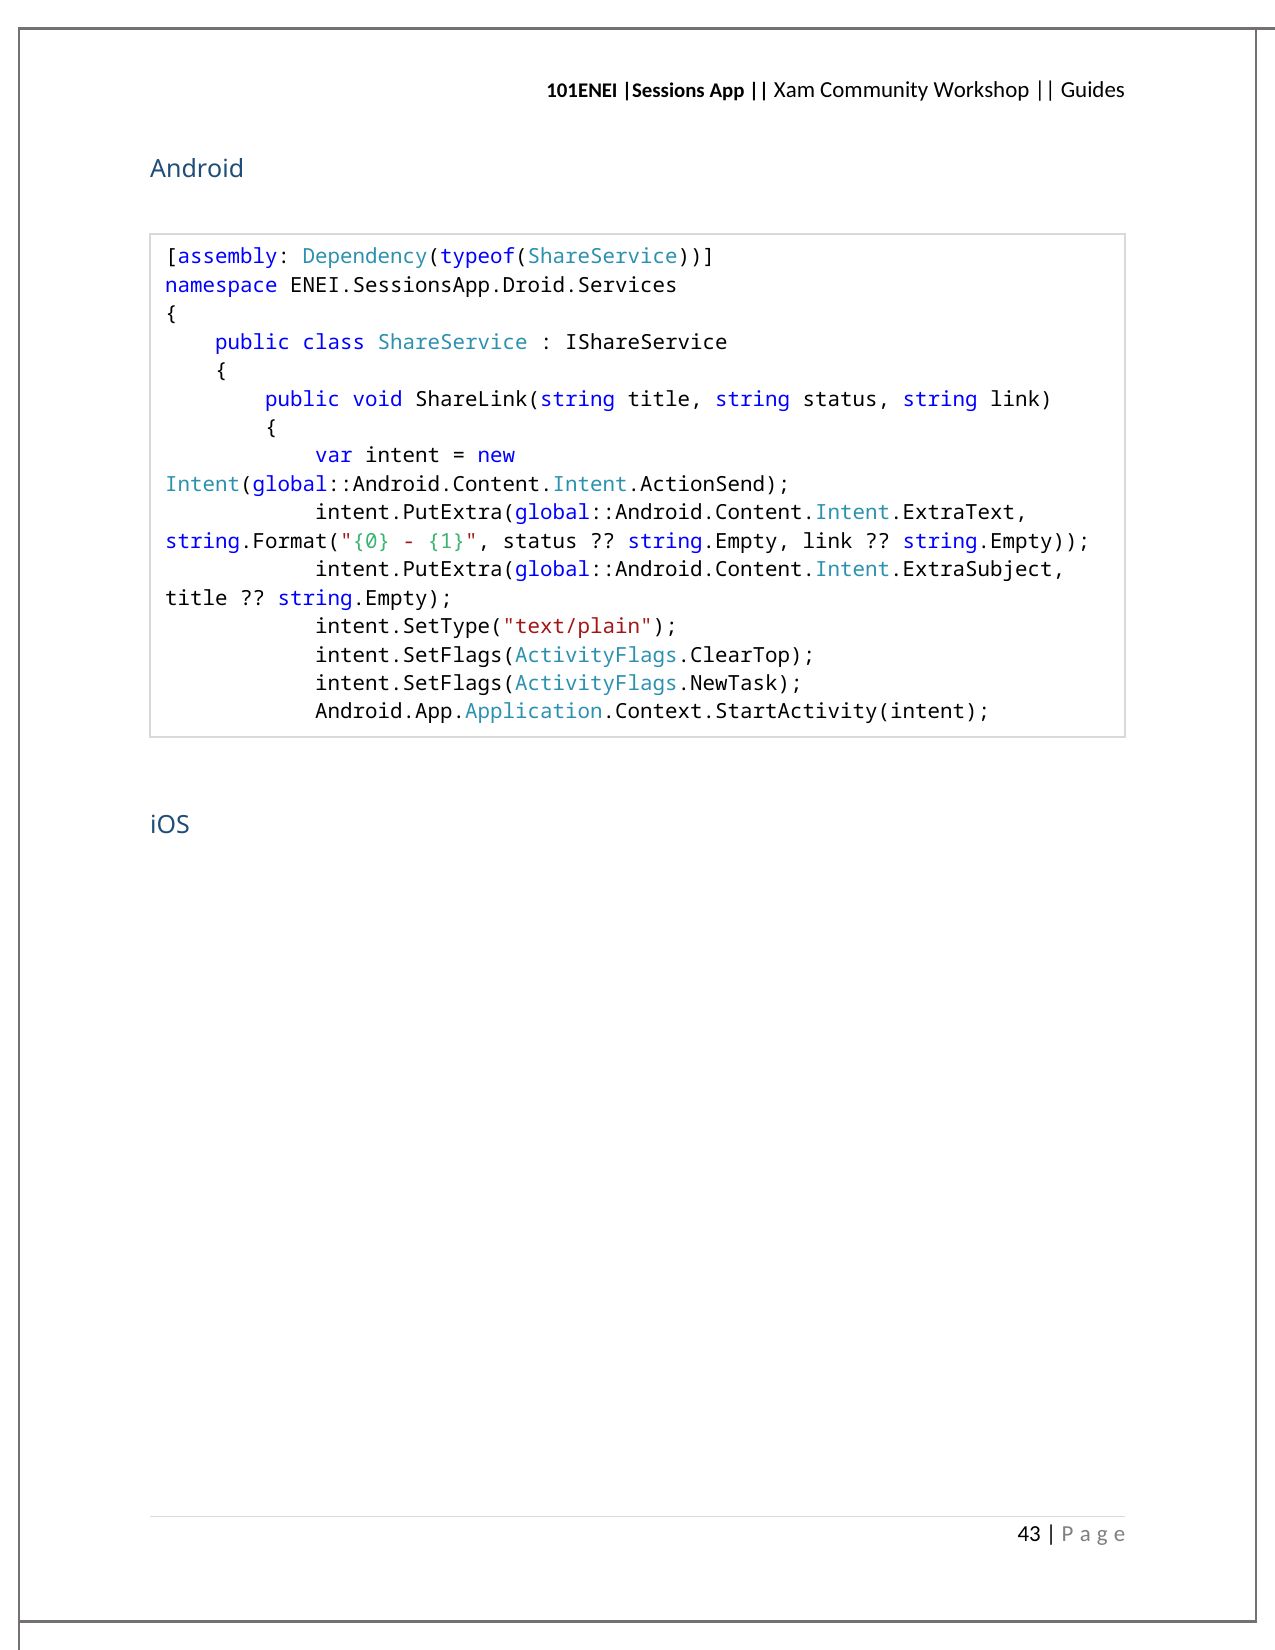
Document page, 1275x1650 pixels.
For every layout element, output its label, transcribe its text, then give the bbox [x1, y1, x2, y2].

subtitle Android [150, 150, 1125, 184]
subtitle iOS [150, 806, 1125, 840]
